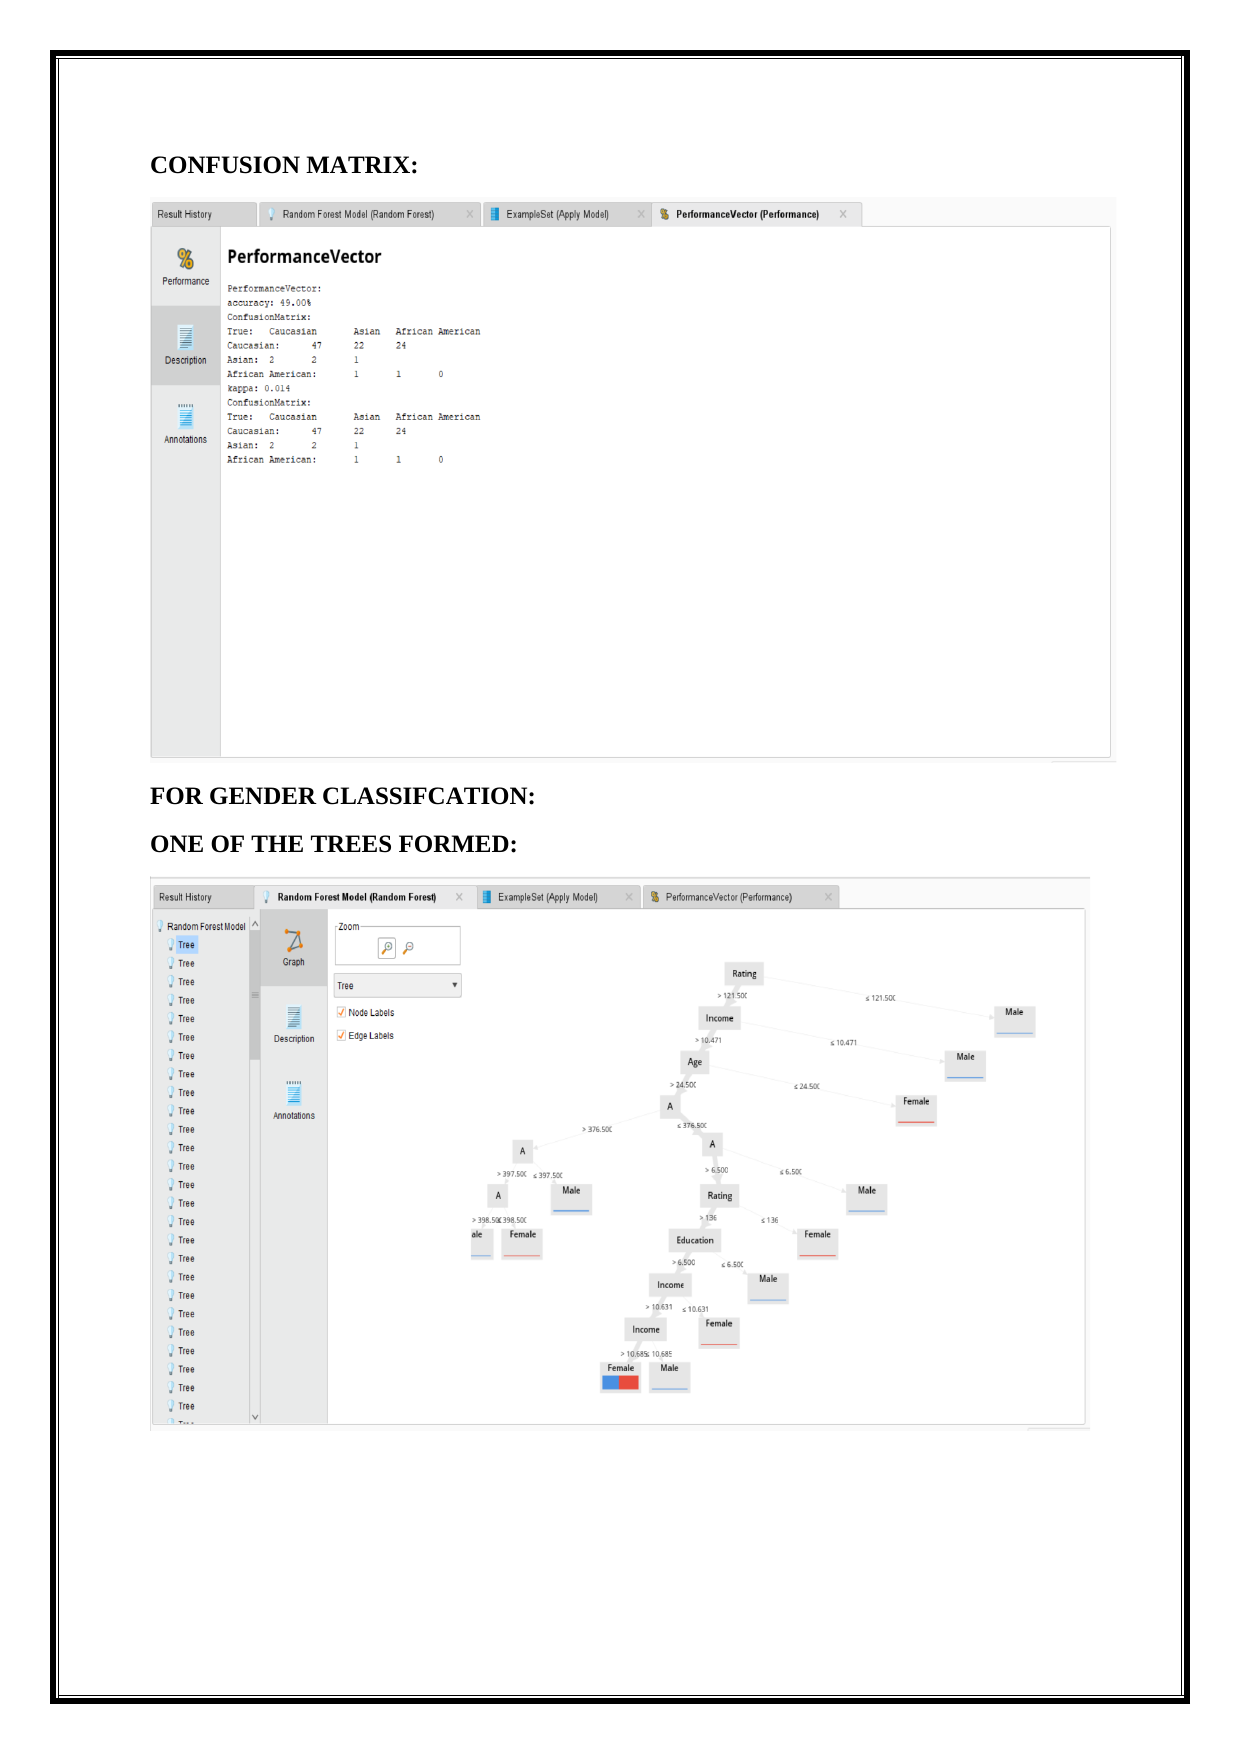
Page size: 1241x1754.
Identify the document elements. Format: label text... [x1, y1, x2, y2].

text CONFUSION MATRIX: [150, 150, 1090, 179]
picture [150, 876, 1091, 1431]
text FOR GENDER CLASSIFCATION: [150, 781, 1090, 810]
text ONE OF THE TREES FORMED: [150, 829, 1090, 858]
picture [150, 197, 1117, 763]
